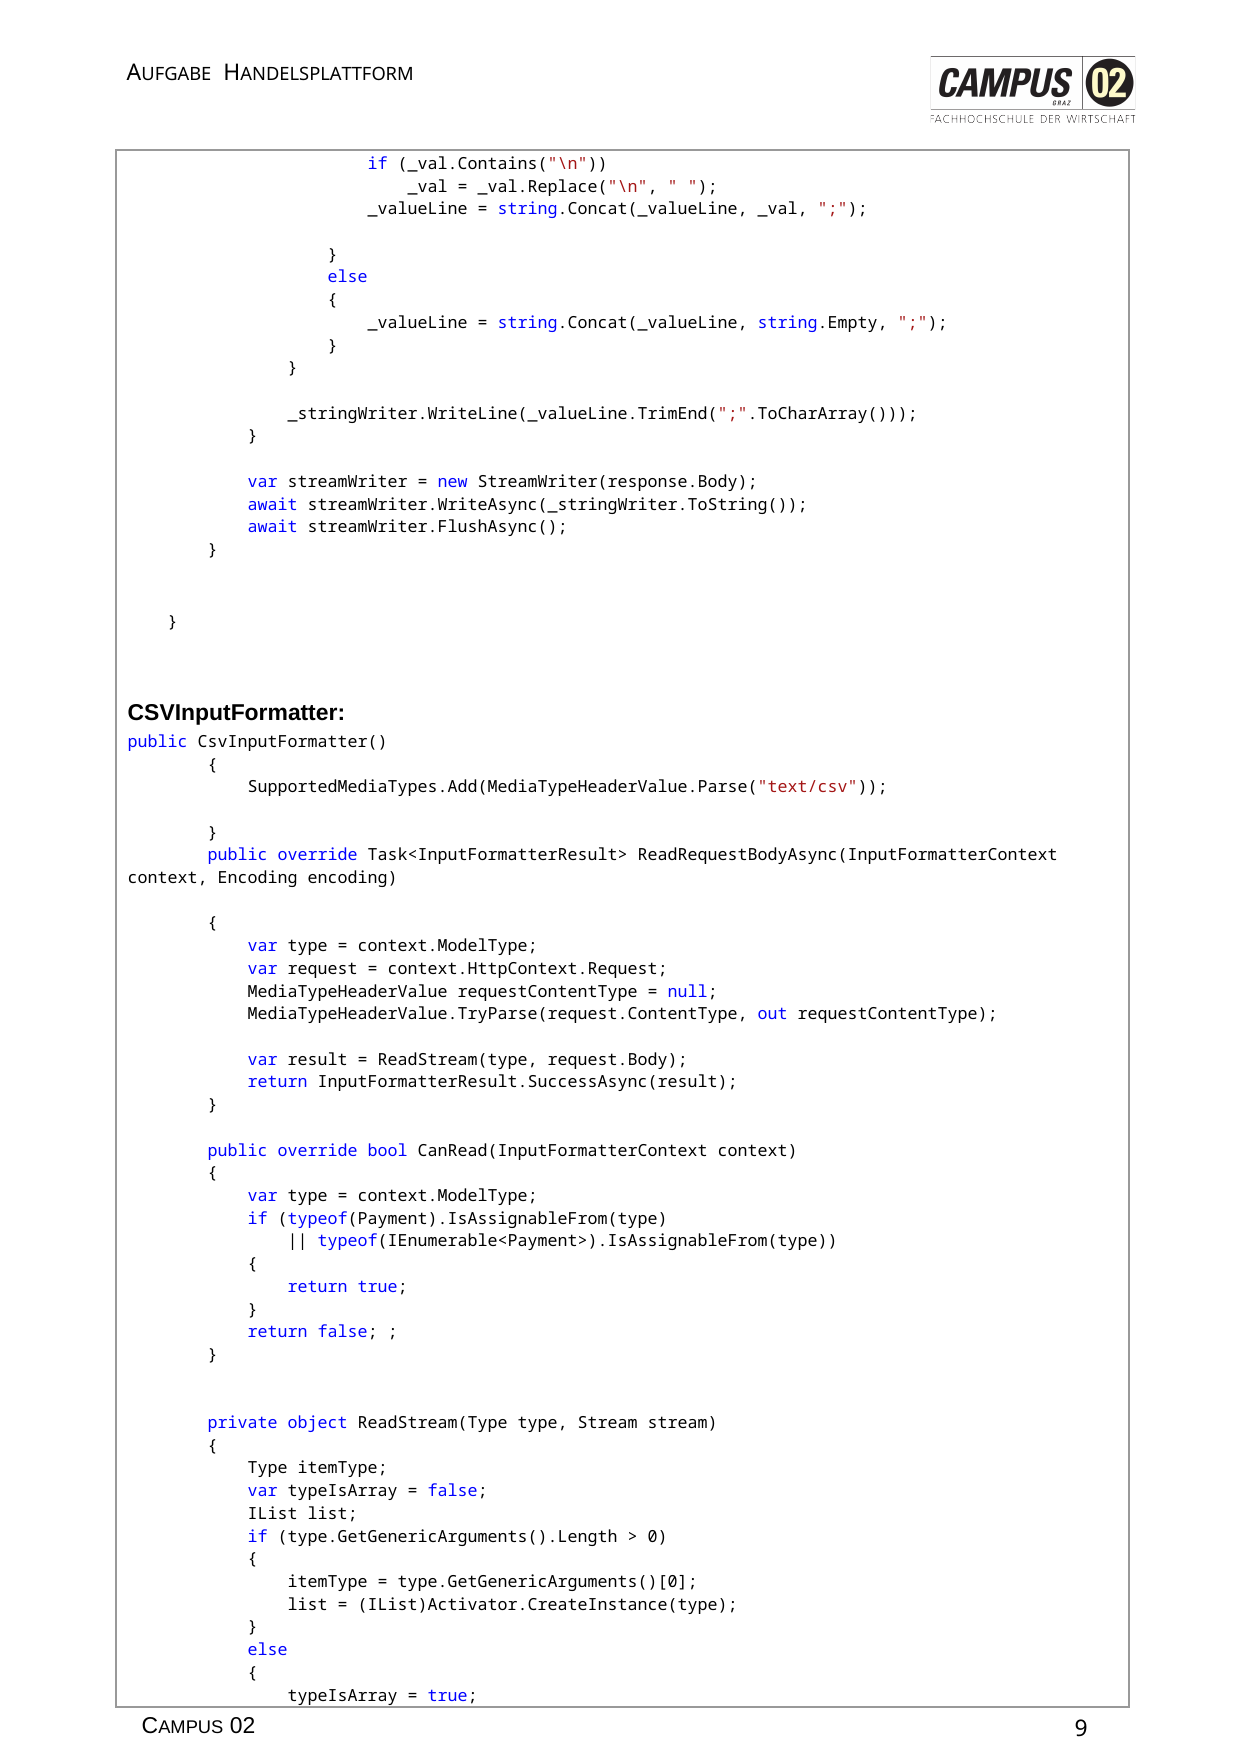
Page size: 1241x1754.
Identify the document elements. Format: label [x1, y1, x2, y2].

table_header [117, 151, 1128, 1706]
picture [930, 56, 1136, 123]
